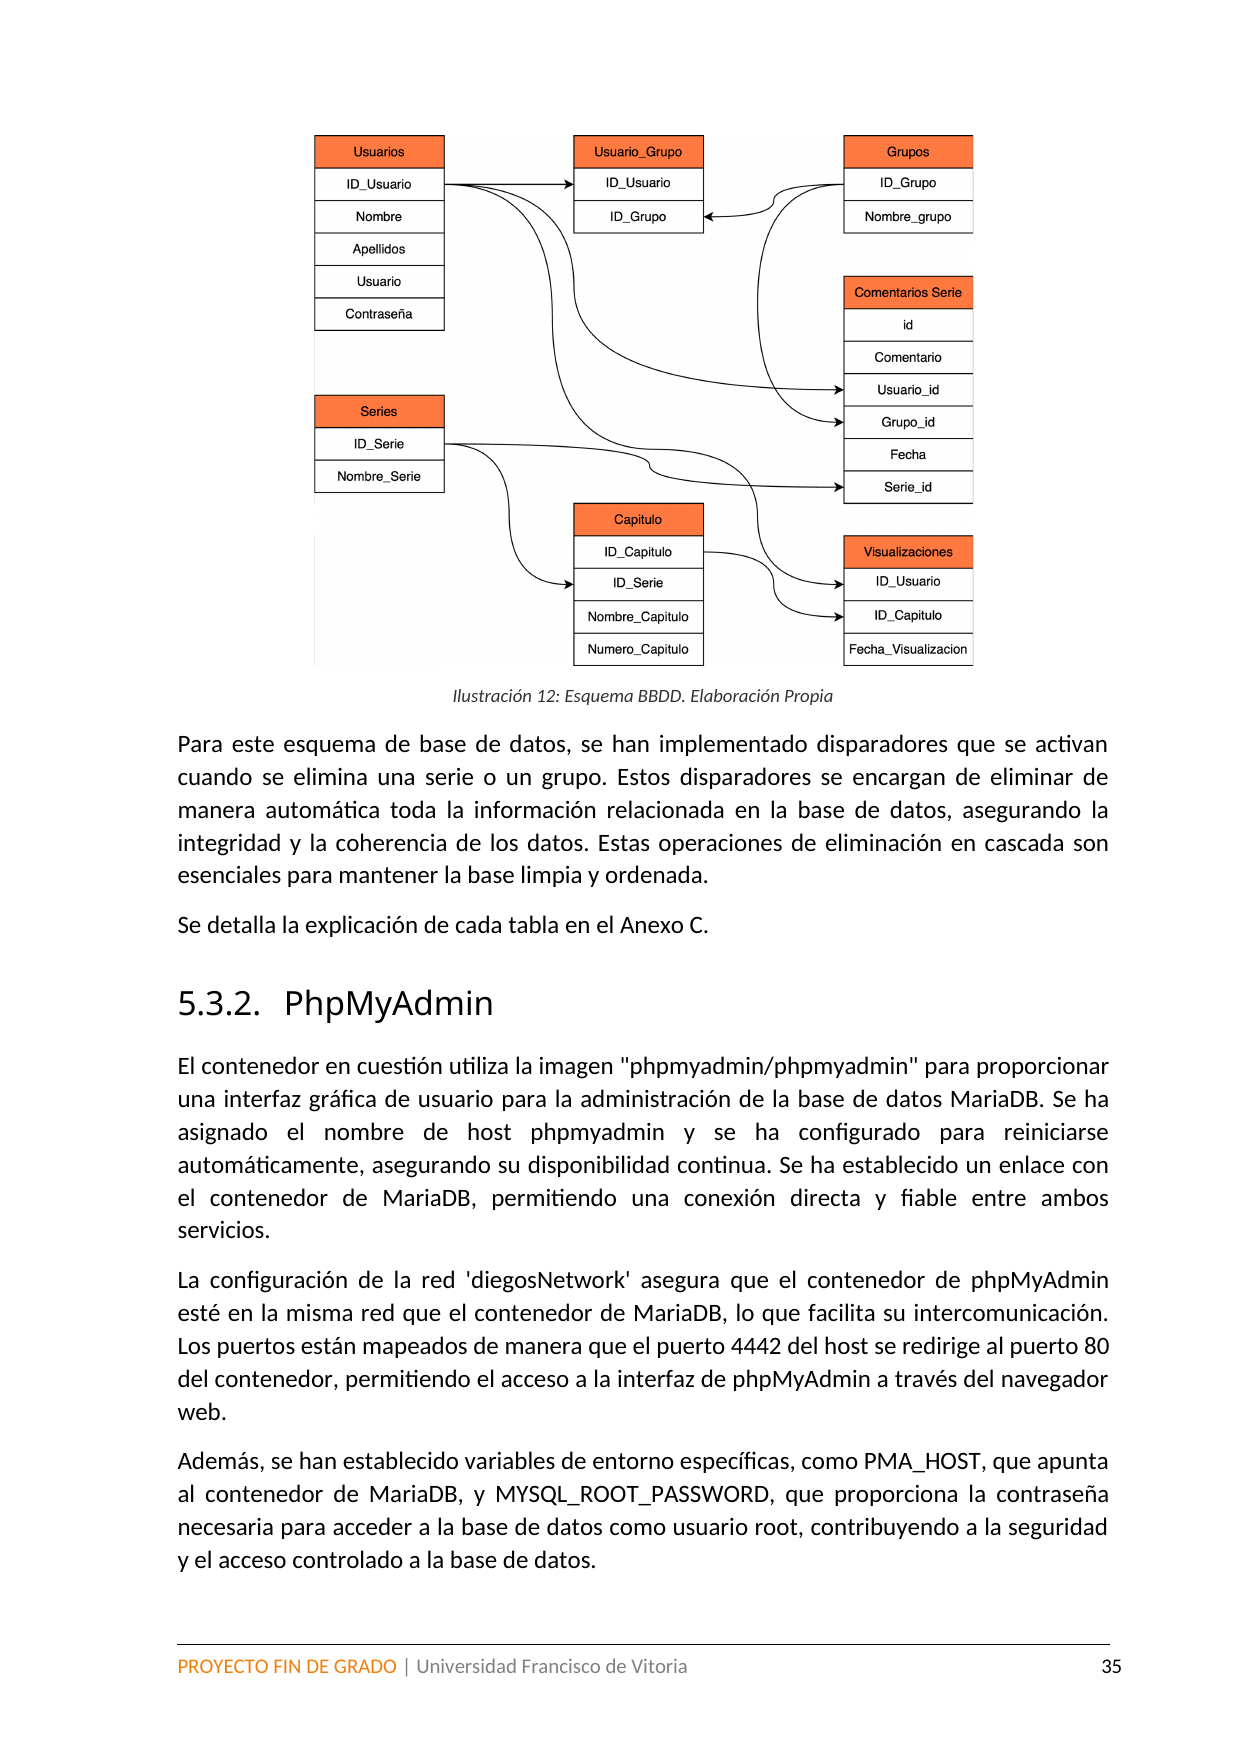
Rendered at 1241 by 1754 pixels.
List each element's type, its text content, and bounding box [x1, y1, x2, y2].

text Ilustración 12: Esquema BBDD. Elaboración Propia [177, 684, 1110, 707]
picture [314, 135, 974, 666]
text Además, se han establecido variables de entorno específicas, como PMA_HOST, que apunta al contenedor de MariaDB, y MYSQL_ROOT_PASSWORD, que proporciona la contraseña necesaria para acceder a la base de datos como usuario root, contribuyendo a la seguridad y el acceso controlado a la base de datos. [177, 1445, 1110, 1575]
text El contenedor en cuestión utiliza la imagen "phpmyadmin/phpmyadmin" para proporcionar una interfaz gráfica de usuario para la administración de la base de datos MariaDB. Se ha asignado el nombre de host phpmyadmin y se ha configurado para reiniciarse automáticamente, asegurando su disponibilidad continua. Se ha establecido un enlace con el contenedor de MariaDB, permitiendo una conexión directa y fiable entre ambos servicios. [177, 1050, 1110, 1245]
subtitle PhpMyAdmin [177, 979, 1110, 1025]
text Para este esquema de base de datos, se han implementado disparadores que se activan cuando se elimina una serie o un grupo. Estos disparadores se encargan de eliminar de manera automática toda la información relacionada en la base de datos, asegurando la integridad y la coherencia de los datos. Estas operaciones de eliminación en cascada son esenciales para mantener la base limpia y ordenada. [177, 728, 1110, 890]
text Se detalla la explicación de cada tabla en el Anexo C. [177, 909, 1110, 940]
text La configuración de la red 'diegosNetwork' asegura que el contenedor de phpMyAdmin esté en la misma red que el contenedor de MariaDB, lo que facilita su intercomunicación. Los puertos están mapeados de manera que el puerto 4442 del host se redirige al puerto 80 del contenedor, permitiendo el acceso a la interfaz de phpMyAdmin a través del navegador web. [177, 1264, 1110, 1426]
